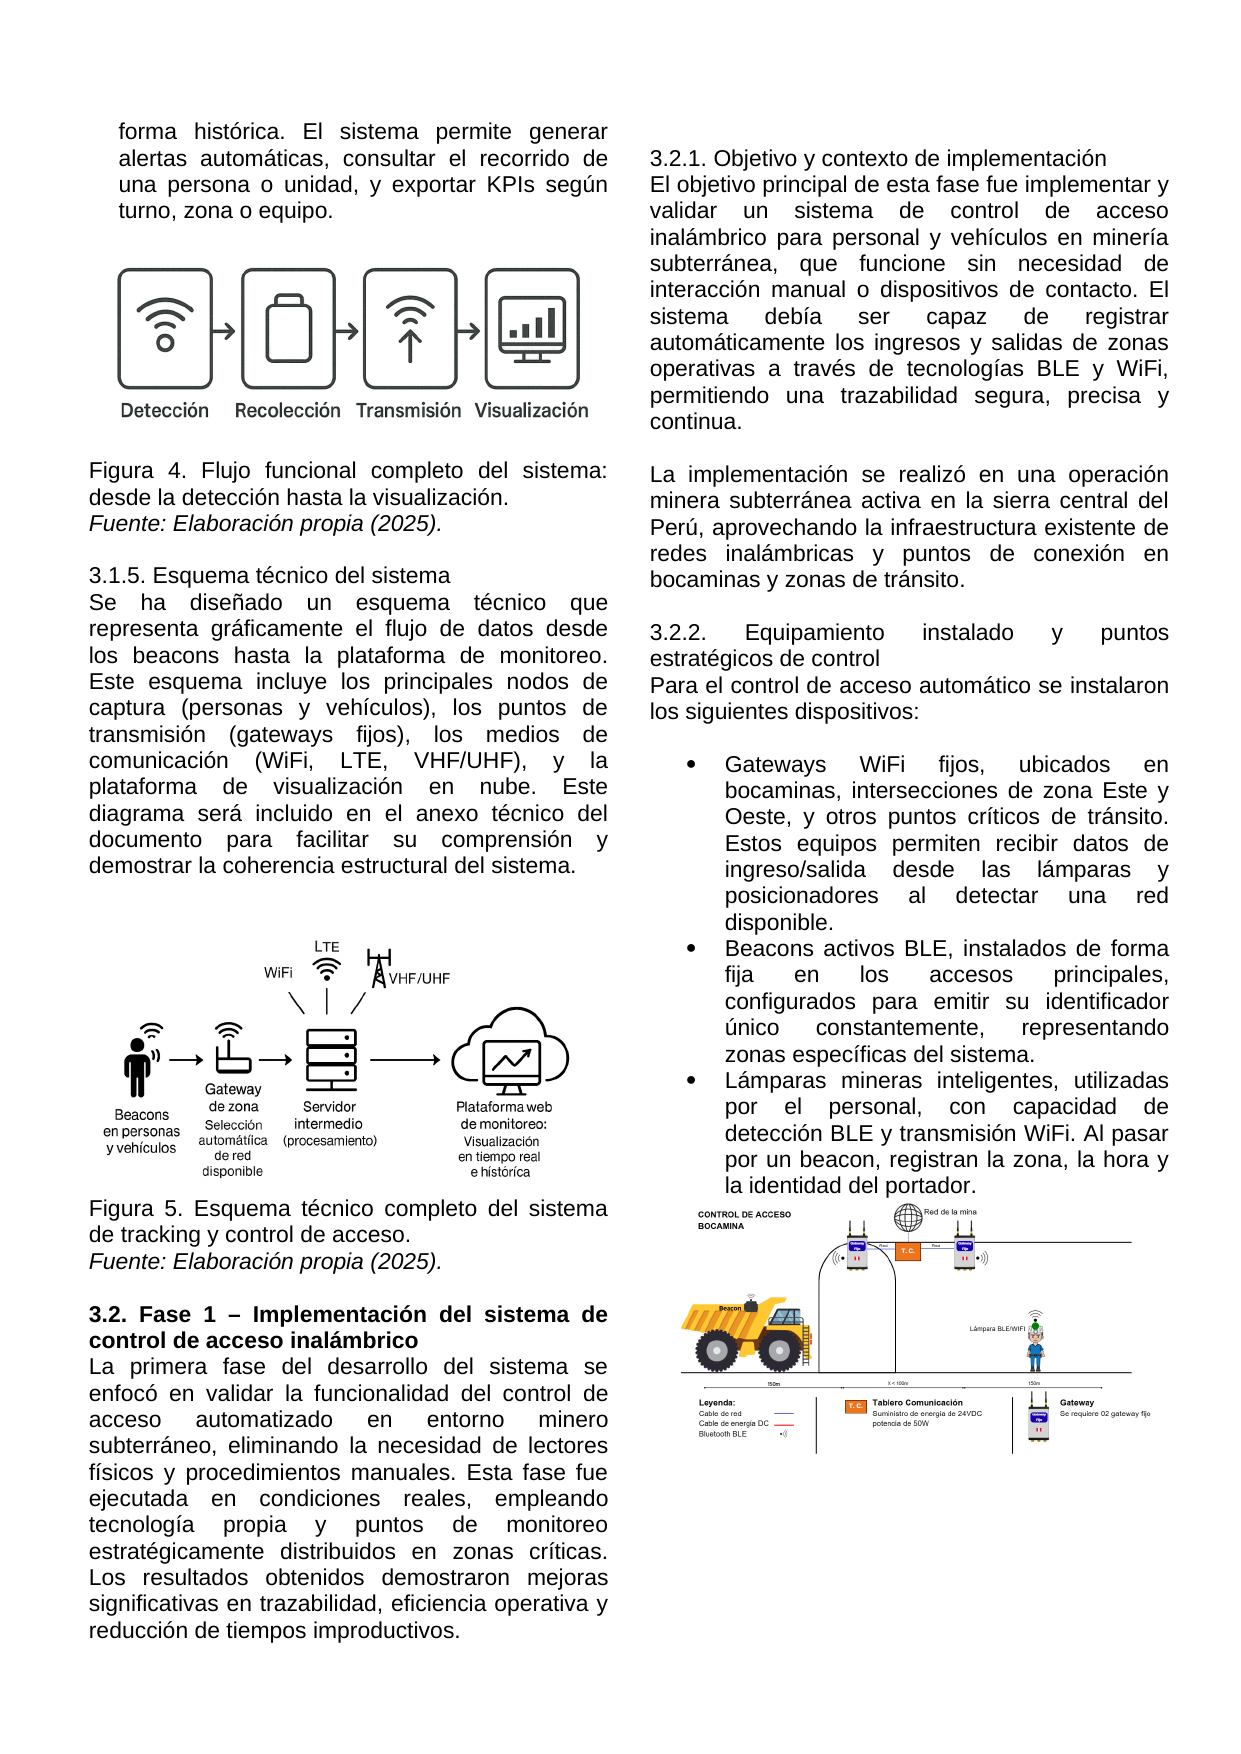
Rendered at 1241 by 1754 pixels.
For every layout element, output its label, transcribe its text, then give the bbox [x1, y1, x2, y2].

text La primera fase del desarrollo del sistema se enfocó en validar la funcionalidad del control de acceso automatizado en entorno minero subterráneo, eliminando la necesidad de lectores físicos y procedimientos manuales. Esta fase fue ejecutada en condiciones reales, empleando tecnología propia y puntos de monitoreo estratégicamente distribuidos en zonas críticas. Los resultados obtenidos demostraron mejoras significativas en trazabilidad, eficiencia operativa y reducción de tiempos improductivos. [89, 1353, 608, 1643]
text 3.2.1. Objetivo y contexto de implementación [649, 144, 1169, 171]
text 3.2. Fase 1 – Implementación del sistema de control de acceso inalámbrico [89, 1301, 608, 1353]
text Figura 4. Flujo funcional completo del sistema: desde la detección hasta la visualización. [89, 457, 608, 510]
text El objetivo principal de esta fase fue implementar y validar un sistema de control de acceso inalámbrico para personal y vehículos en minería subterránea, que funcione sin necesidad de interacción manual o dispositivos de contacto. El sistema debía ser capaz de registrar automáticamente los ingresos y salidas de zonas operativas a través de tecnologías BLE y WiFi, permitiendo una trazabilidad segura, precisa y continua. [649, 171, 1169, 434]
text Fuente: Elaboración propia (2025). [89, 1248, 608, 1274]
text Para el control de acceso automático se instalaron los siguientes dispositivos: [649, 672, 1169, 724]
text Figura 5. Esquema técnico completo del sistema de tracking y control de acceso. [89, 1196, 608, 1248]
list Lámparas mineras inteligentes, utilizadas por el personal, con capacidad de detección BLE y transmisión WiFi. Al pasar por un beacon, registran la zona, la hora y la identidad del portador. [687, 1067, 1169, 1198]
picture [649, 1198, 1169, 1457]
text Se ha diseñado un esquema técnico que representa gráficamente el flujo de datos desde los beacons hasta la plataforma de monitoreo. Este esquema incluye los principales nodos de captura (personas y vehículos), los puntos de transmisión (gateways fijos), los medios de comunicación (WiFi, LTE, VHF/UHF), y la plataforma de visualización en nube. Este diagrama será incluido en el anexo técnico del documento para facilitar su comprensión y demostrar la coherencia estructural del sistema. [89, 589, 608, 879]
text Fuente: Elaboración propia (2025). [89, 510, 608, 536]
list Gateways WiFi fijos, ubicados en bocaminas, intersecciones de zona Este y Oeste, y otros puntos críticos de tránsito. Estos equipos permiten recibir datos de ingreso/salida desde las lámparas y posicionadores al detectar una red disponible. [687, 751, 1169, 935]
list Beacons activos BLE, instalados de forma fija en los accesos principales, configurados para emitir su identificador único constantemente, representando zonas específicas del sistema. [687, 935, 1169, 1067]
text 3.2.2. Equipamiento instalado y puntos estratégicos de control [649, 619, 1169, 672]
text La implementación se realizó en una operación minera subterránea activa en la sierra central del Perú, aprovechando la infraestructura existente de redes inalámbricas y puntos de conexión en bocaminas y zonas de tránsito. [649, 461, 1169, 592]
text 3.1.5. Esquema técnico del sistema [89, 562, 608, 589]
picture [88, 905, 608, 1196]
picture [88, 223, 608, 457]
